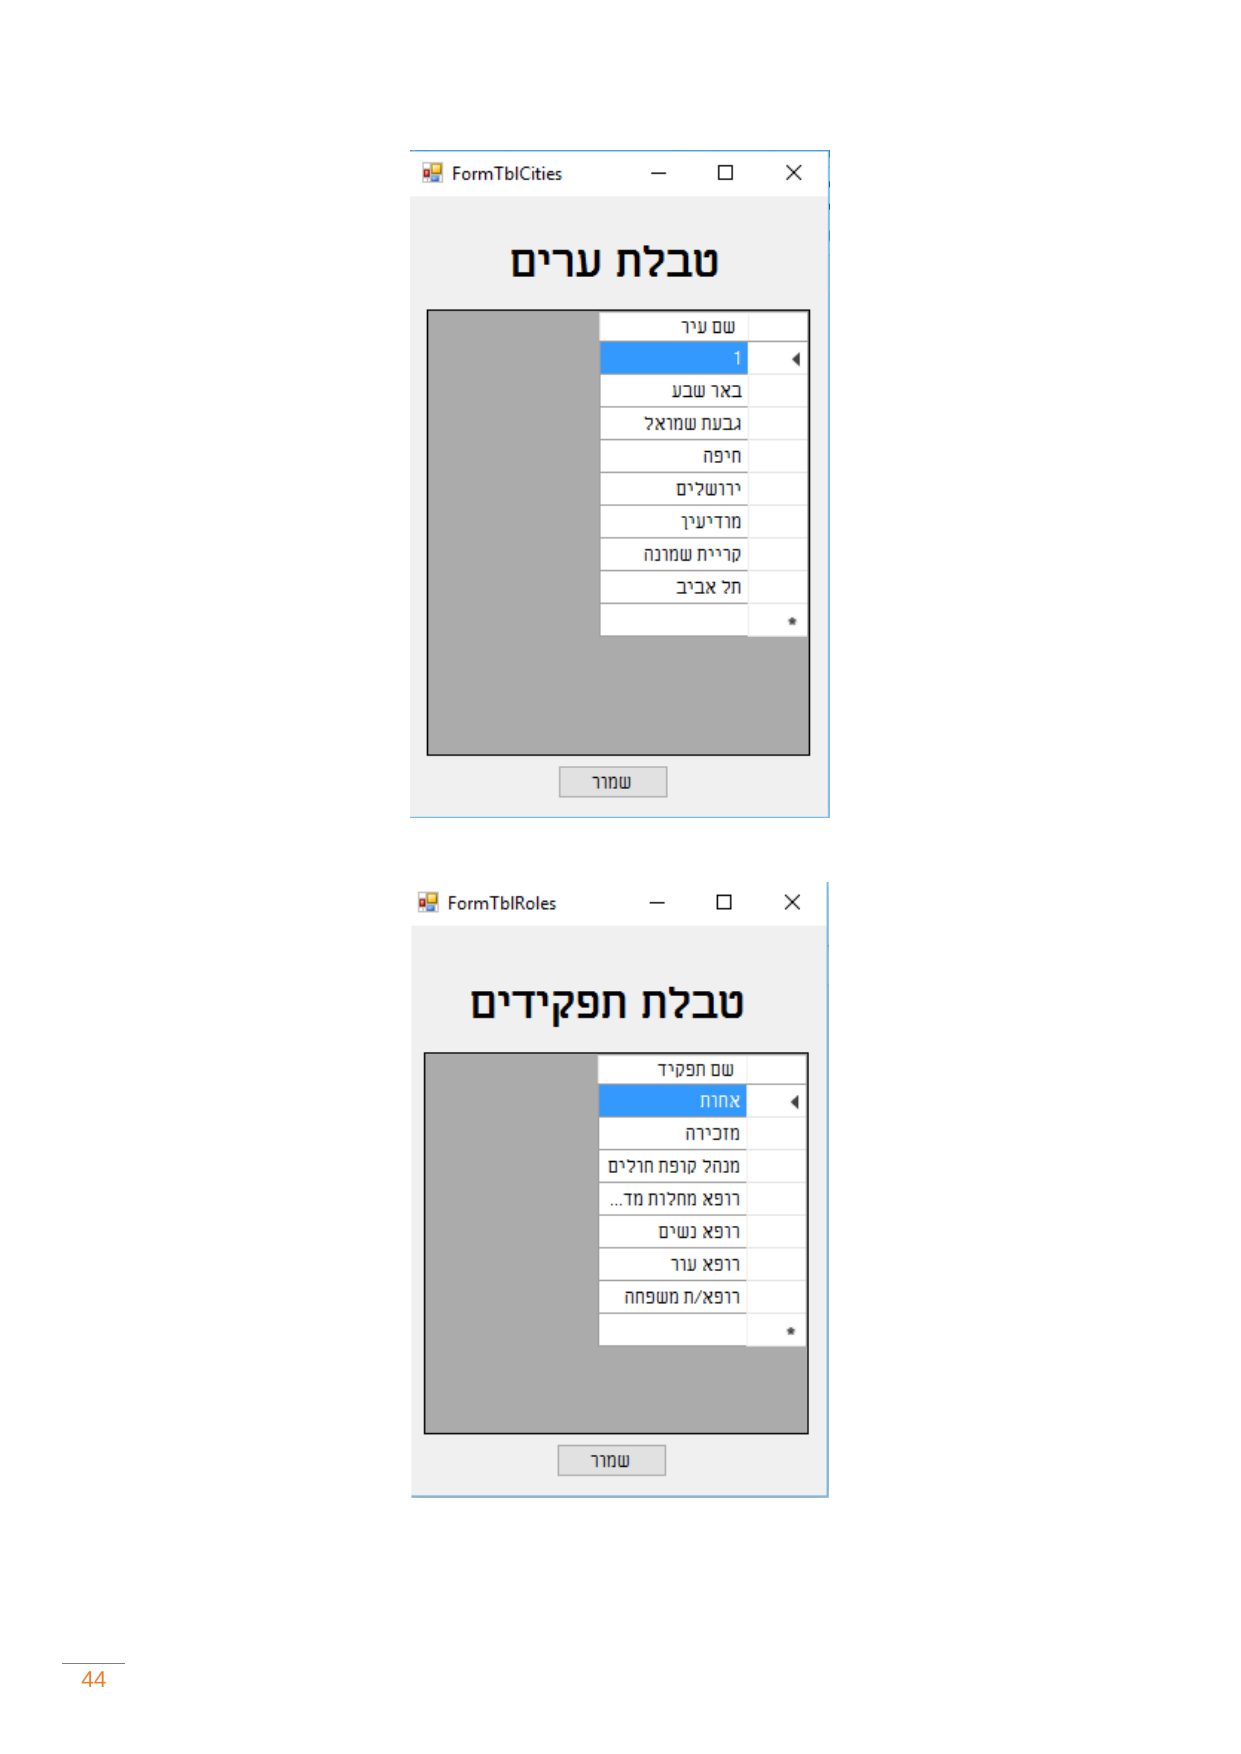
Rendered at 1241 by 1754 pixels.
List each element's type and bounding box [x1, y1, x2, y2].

picture [411, 882, 829, 1498]
picture [410, 150, 830, 818]
